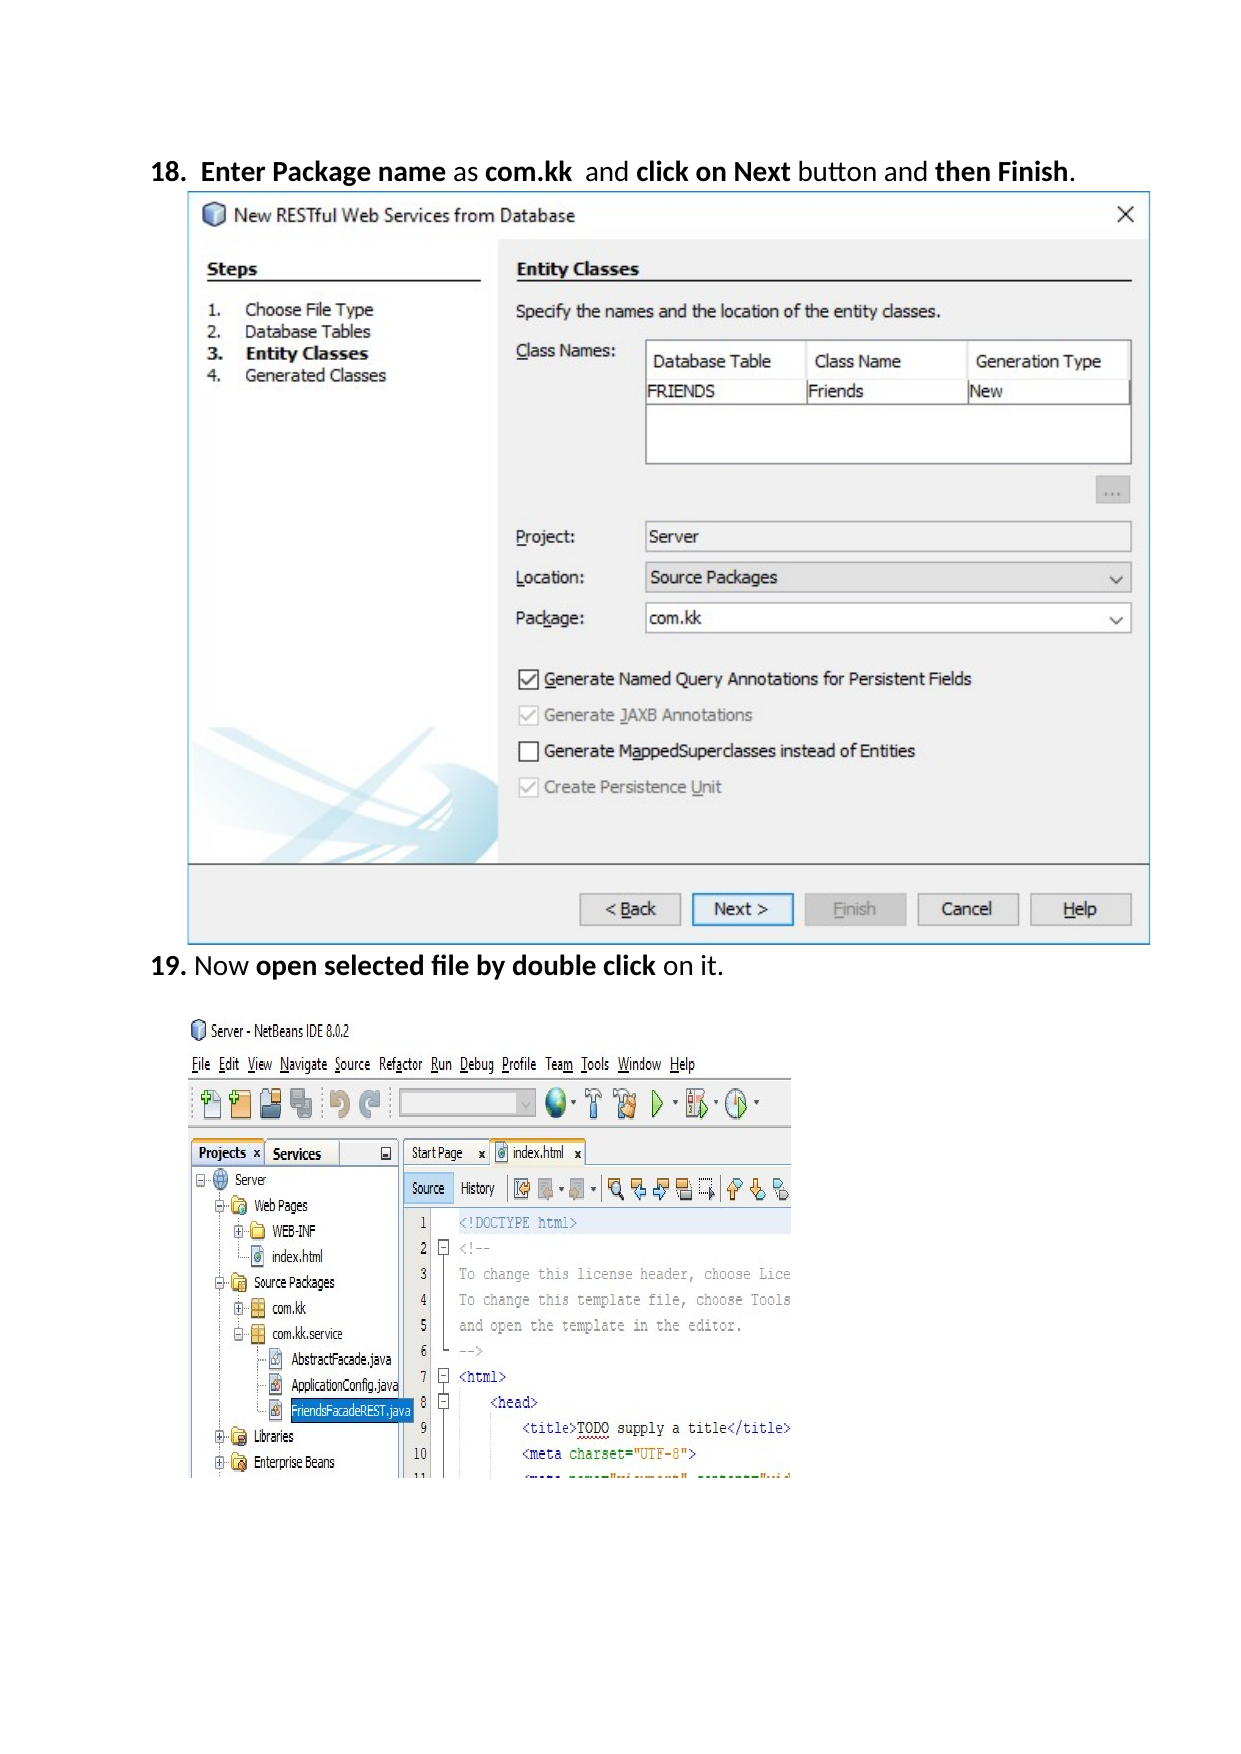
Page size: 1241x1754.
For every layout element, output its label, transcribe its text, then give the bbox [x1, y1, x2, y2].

picture [188, 1019, 792, 1478]
list Enter Package name as com.kk and click on Next button and then Finish. [150, 153, 1240, 189]
picture [187, 191, 1150, 945]
list Now open selected file by double click on it. [150, 947, 1240, 982]
